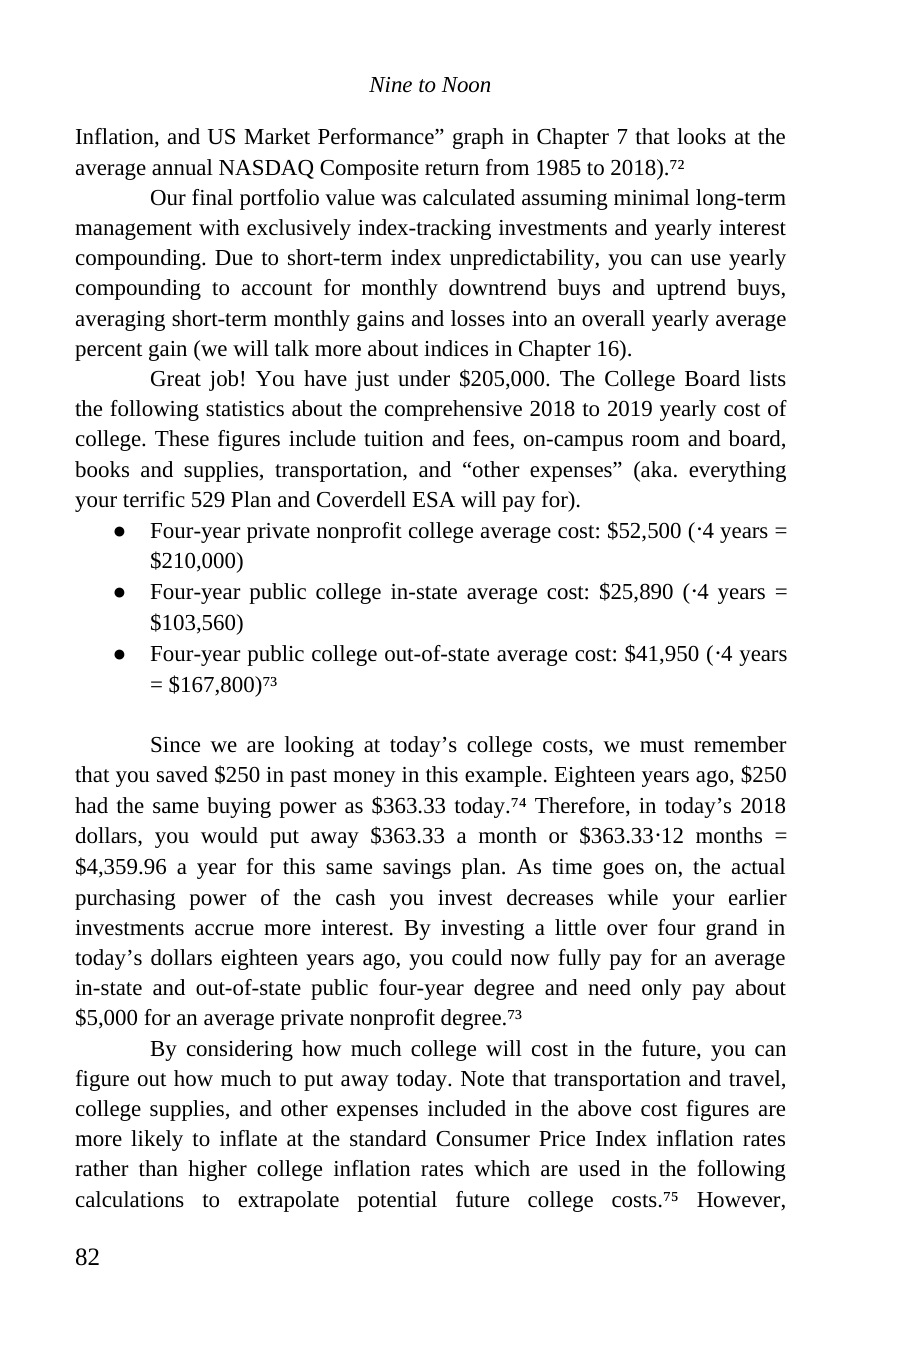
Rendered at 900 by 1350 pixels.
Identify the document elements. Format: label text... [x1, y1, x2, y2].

list Four-year public college out-of-state average cost: $41,950 (4 years = $167,800)⁷³ [112, 639, 787, 697]
list Four-year public college in-state average cost: $25,890 (4 years = $103,560) [112, 578, 787, 636]
text Since we are looking at today’s college costs, we must remember that you saved $250 in past money in this example. Eighteen years ago, $250 had the same buying power as $363.33 today.⁷⁴ Therefore, in today’s 2018 dollars, you would put away $363.33 a month or $363.3312 months = $4,359.96 a year for this same savings plan. As time goes on, the actual purchasing power of the cash you invest decreases while your earlier investments accrue more interest. By investing a little over four grand in today’s dollars eighteen years ago, you could now fully pay for an average in-state and out-of-state public four-year degree and need only pay about $5,000 for an average private nonprofit degree.⁷³ [75, 731, 787, 1031]
list Four-year private nonprofit college average cost: $52,500 (4 years = $210,000) [112, 516, 787, 574]
text Our final portfolio value was calculated assuming minimal long-term management with exclusively index-tracking investments and yearly interest compounding. Due to short-term index unpredictability, you can use yearly compounding to account for monthly downtrend buys and uptrend buys, averaging short-term monthly gains and losses into an overall yearly average percent gain (we will talk more about indices in Chapter 16). [75, 184, 787, 361]
text Great job! You have just under $205,000. The College Board lists the following statistics about the comprehensive 2018 to 2019 yearly cost of college. These figures include tuition and fees, on-campus room and board, books and supplies, transportation, and “other expenses” (aka. everything your terrific 529 Plan and Coverdell ESA will pay for). [75, 365, 787, 512]
